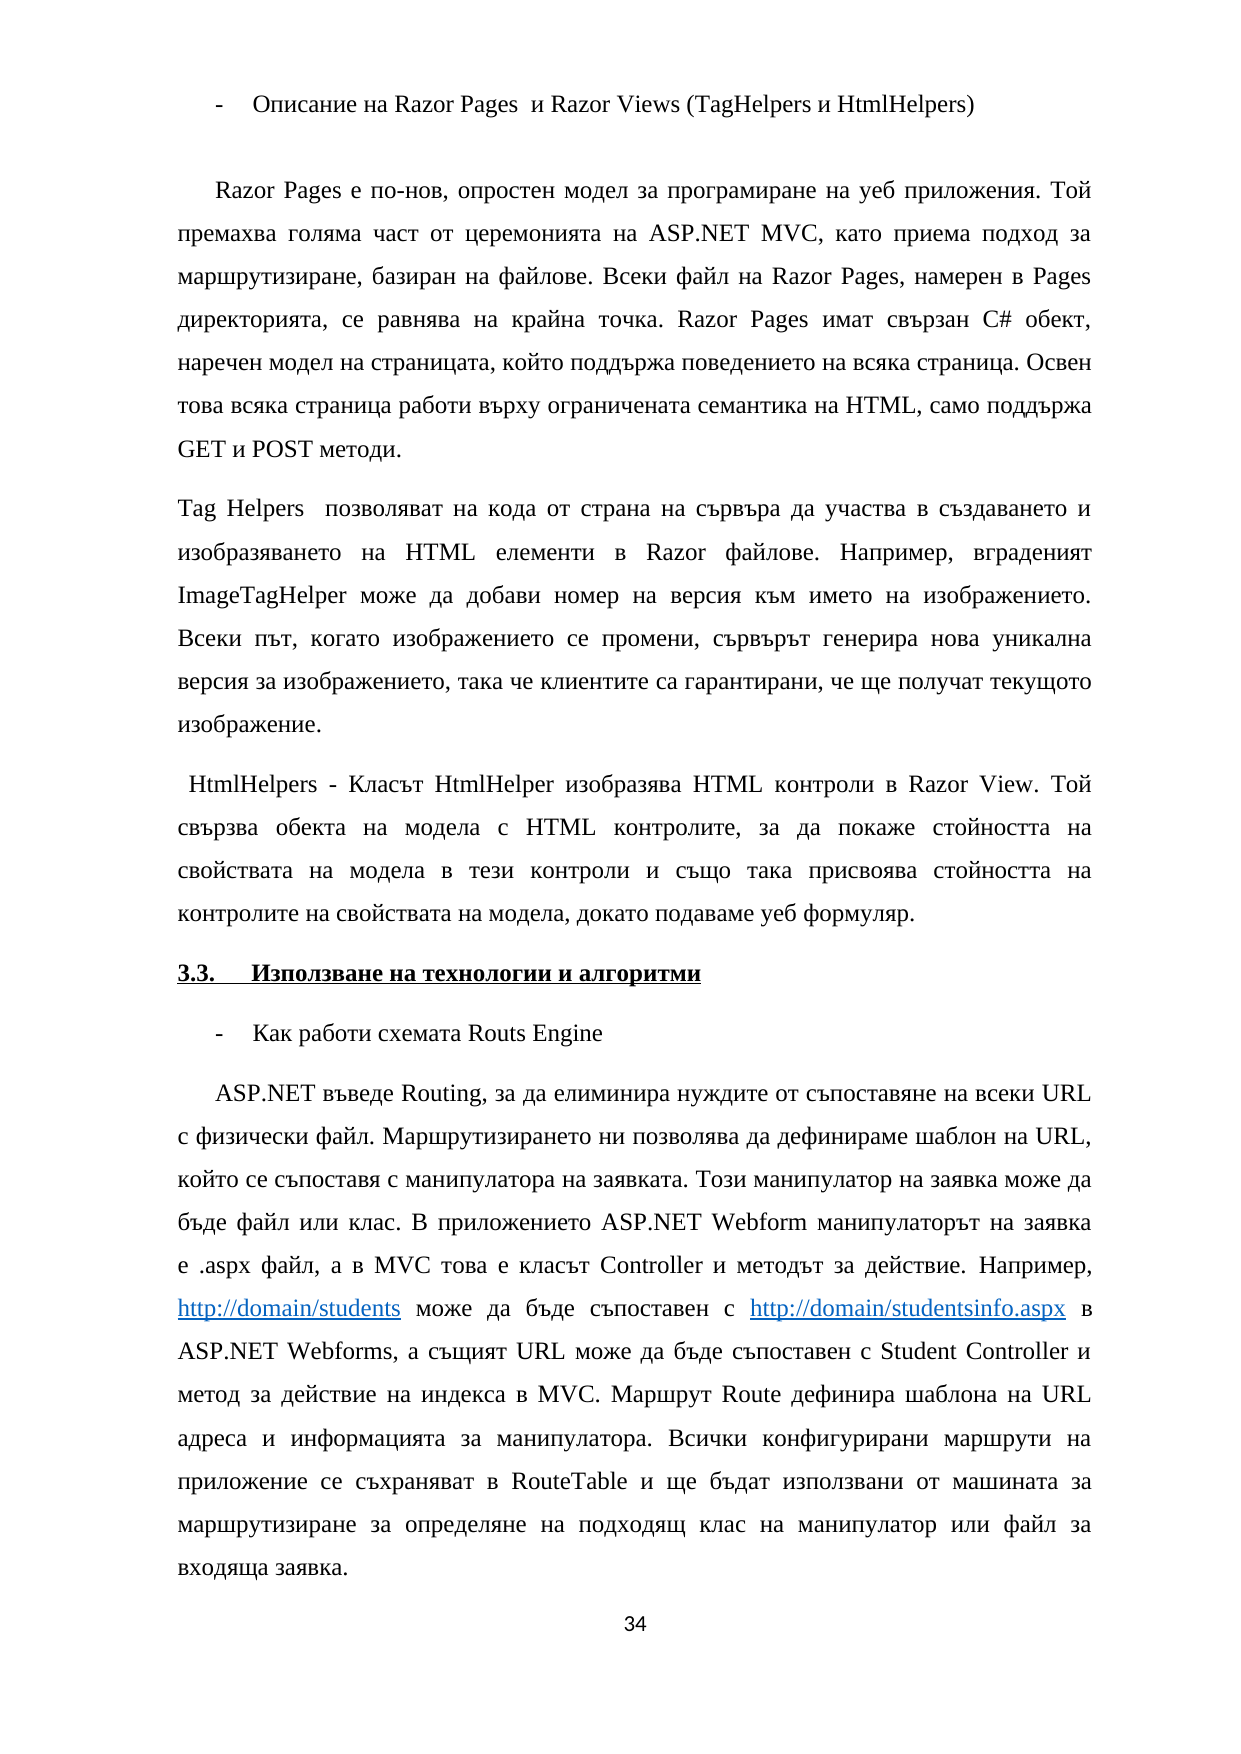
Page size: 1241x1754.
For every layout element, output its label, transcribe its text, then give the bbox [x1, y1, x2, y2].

list Razor Pages е по-нов, опростен модел за програмиране на уеб приложения. Той премахва голяма част от церемонията на ASP.NET MVC, като приема подход за маршрутизиране, базиран на файлове. Всеки файл на Razor Pages, намерен в Pages директорията, се равнява на крайна точка. Razor Pages имат свързан C# обект, наречен модел на страницата, който поддържа поведението на всяка страница. Освен това всяка страница работи върху ограничената семантика на HTML, само поддържа GET и POST методи. [177, 175, 1092, 462]
list Описание на Razor Pages и Razor Views (TagHelpers и HtmlHelpers) [215, 89, 1092, 117]
text 3.3. Използване на технологии и алгоритми [177, 958, 1092, 987]
text ASP.NET въведе Routing, за да елиминира нуждите от съпоставяне на всеки URL с физически файл. Маршрутизирането ни позволява да дефинираме шаблон на URL, който се съпоставя с манипулатора на заявката. Този манипулатор на заявка може да бъде файл или клас. В приложението ASP.NET Webform манипулаторът на заявка е .aspx файл, а в MVC това е класът Controller и методът за действие. Например, http://domain/students може да бъде съпоставен с http://domain/studentsinfo.aspx в ASP.NET Webforms, а същият URL може да бъде съпоставен с Student Controller и метод за действие на индекса в MVC. Маршрут Route дефинира шаблона на URL адреса и информацията за манипулатора. Всички конфигурирани маршрути на приложение се съхраняват в RouteTable и ще бъдат използвани от машината за маршрутизиране за определяне на подходящ клас на манипулатор или файл за входяща заявка. [177, 1078, 1092, 1581]
list Как работи схемата Routs Engine [215, 1018, 1092, 1047]
text Tag Helpers позволяват на кода от страна на сървъра да участва в създаването и изобразяването на HTML елементи в Razor файлове. Например, вграденият ImageTagHelper може да добави номер на версия към името на изображението. Всеки път, когато изображението се промени, сървърът генерира нова уникална версия за изображението, така че клиентите са гарантирани, че ще получат текущото изображение. [177, 493, 1092, 738]
text HtmlHelpers - Класът HtmlHelper изобразява HTML контроли в Razor View. Той свързва обекта на модела с HTML контролите, за да покаже стойността на свойствата на модела в тези контроли и също така присвоява стойността на контролите на свойствата на модела, докато подаваме уеб формуляр. [177, 769, 1092, 927]
